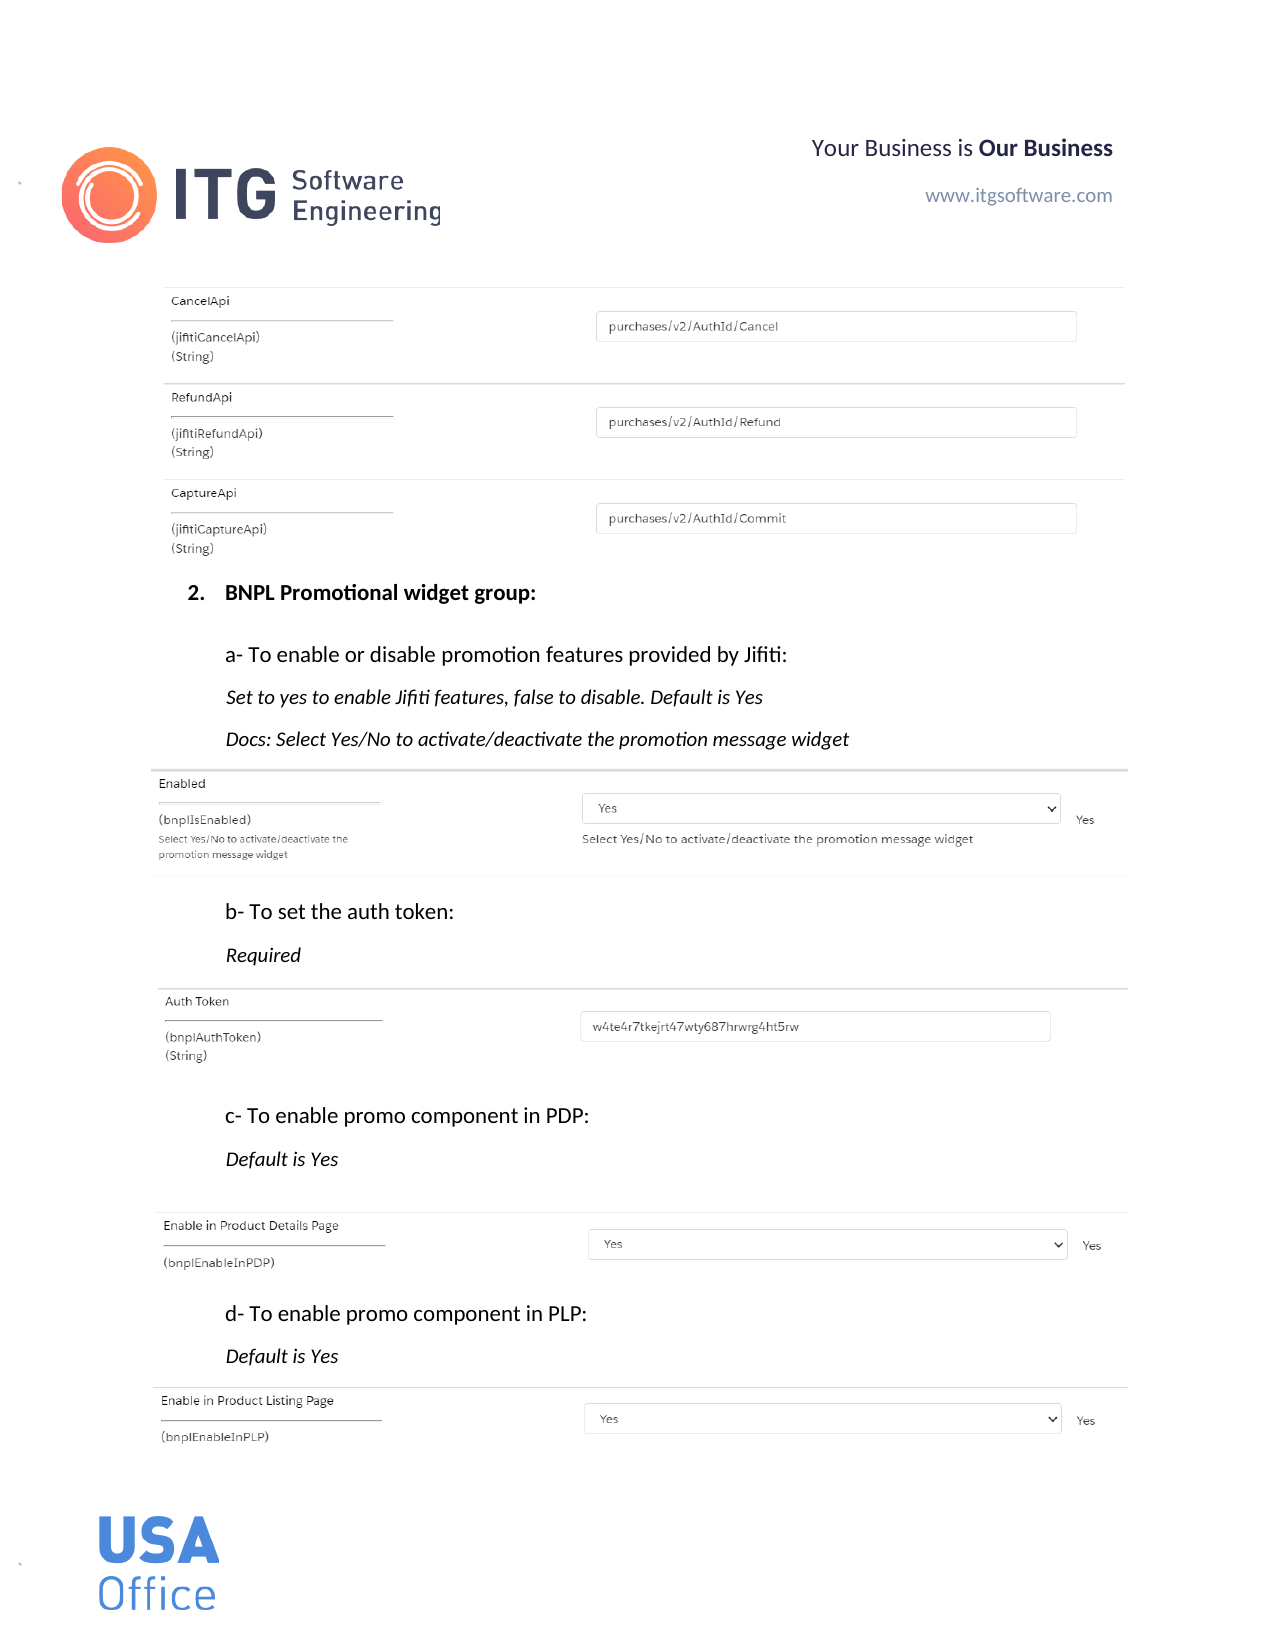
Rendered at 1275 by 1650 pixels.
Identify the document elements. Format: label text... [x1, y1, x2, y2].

text d- To enable promo component in PLP: [189, 1299, 1125, 1327]
text Set to yes to enable Jifiti features, false to disable. Default is Yes [226, 684, 1125, 710]
text Docs: Select Yes/No to activate/deactivate the promotion message widget [226, 727, 1125, 752]
list BNPL Promotional widget group: [187, 578, 1125, 606]
picture [150, 1209, 1128, 1287]
text c- To enable promo component in PDP: [189, 1102, 1125, 1129]
text Required [226, 942, 1125, 967]
picture [150, 278, 1125, 560]
picture [150, 1385, 1128, 1461]
picture [61, 147, 440, 243]
text Default is Yes [226, 1146, 1125, 1172]
text b- To set the auth token: [189, 897, 1125, 925]
text a- To enable or disable promotion features provided by Jifiti: [189, 640, 1125, 668]
picture [99, 1516, 219, 1610]
text Default is Yes [226, 1343, 1125, 1369]
picture [150, 768, 1128, 877]
picture [150, 984, 1128, 1080]
